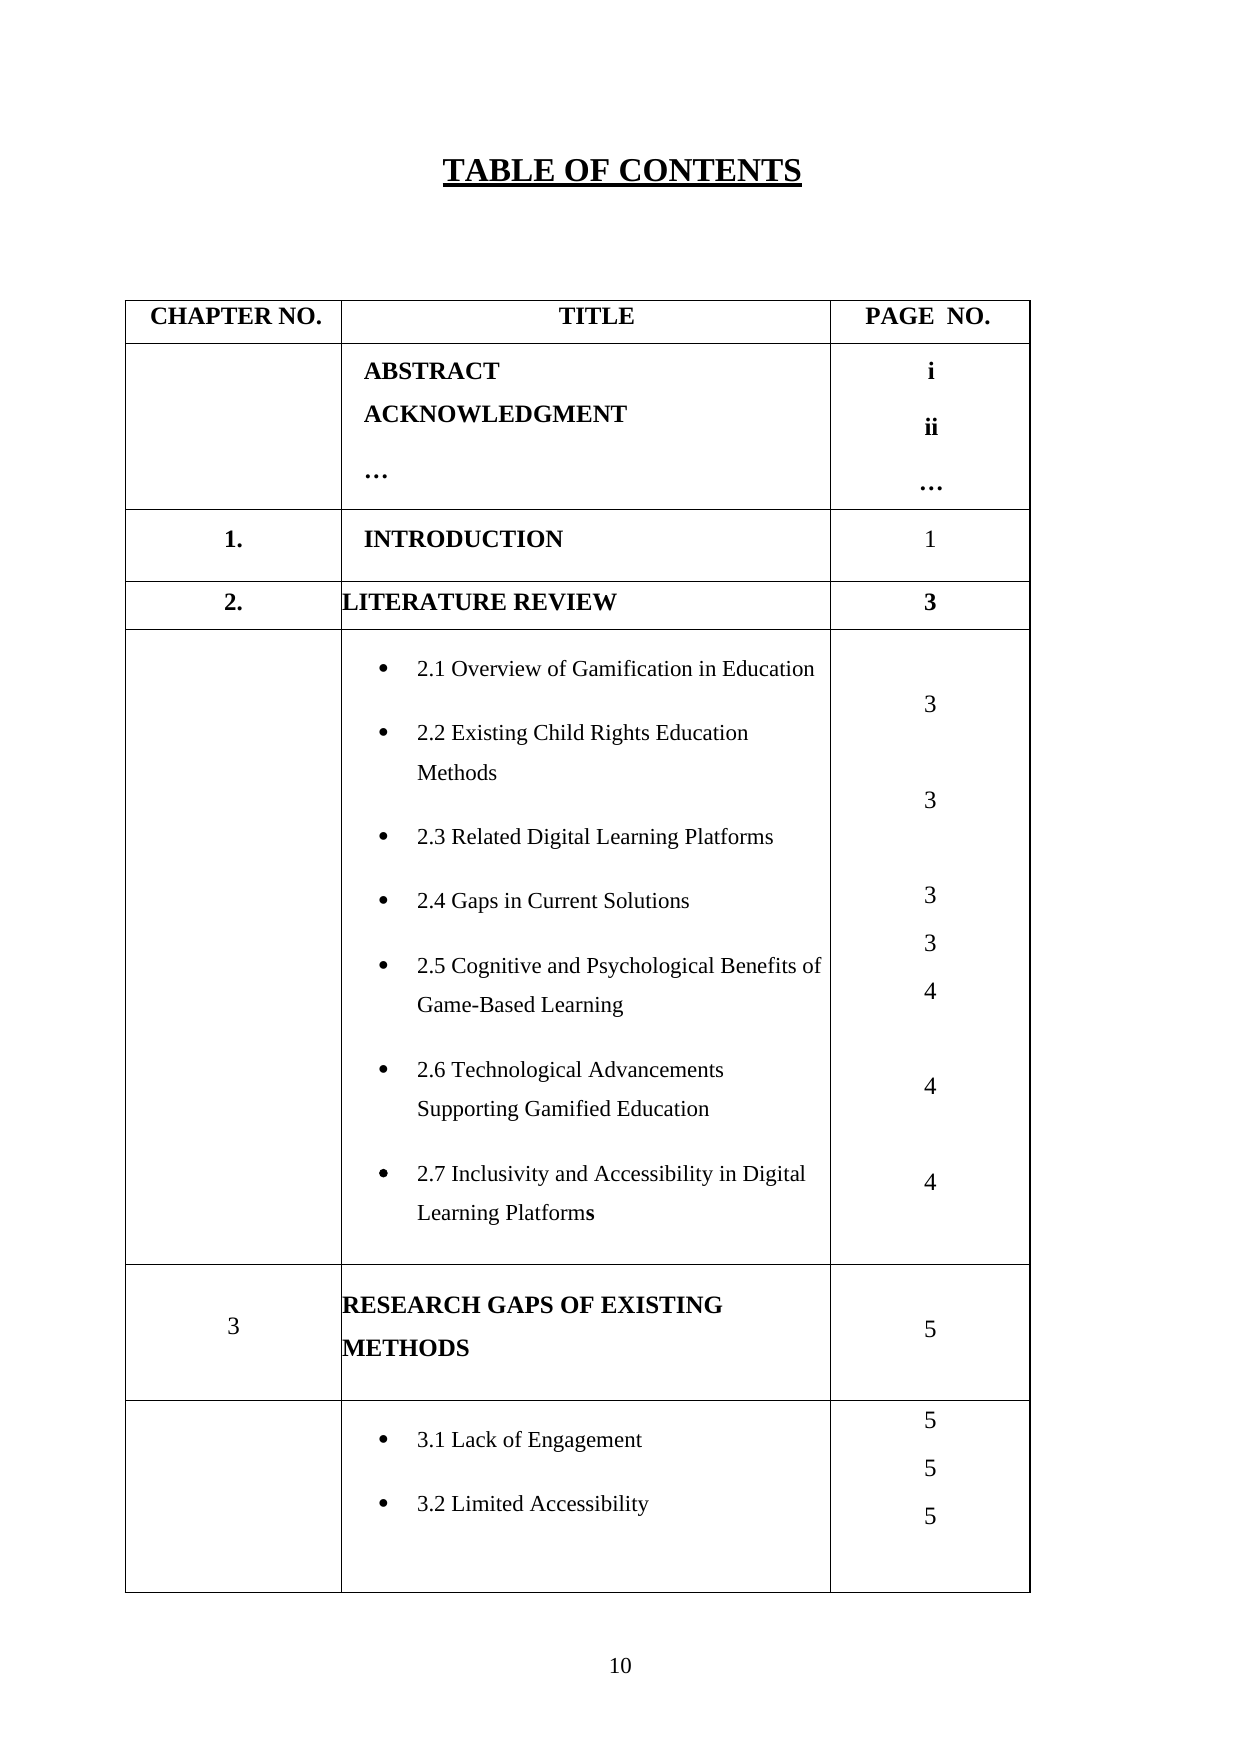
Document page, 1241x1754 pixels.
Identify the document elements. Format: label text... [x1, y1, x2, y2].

table_cell ABSTRACT ACKNOWLEDGMENT … [342, 344, 830, 509]
table_cell 1 [831, 510, 1029, 581]
table_header PAGE NO. [831, 301, 1029, 343]
table_cell 3 [126, 1265, 341, 1400]
table_cell 1. [126, 510, 341, 581]
table_cell 3 [831, 582, 1029, 628]
table_header CHAPTER NO. [126, 301, 341, 343]
table_cell 2.1 Overview of Gamification in Education 2.2 Existing Child Rights Education Methods 2.3 Related Digital Learning Platforms 2.4 Gaps in Current Solutions 2.5 Cognitive and Psychological Benefits of Game-Based Learning 2.6 Technological Advancements Supporting Gamified Education 2.7 Inclusivity and Accessibility in Digital Learning Platforms [342, 630, 830, 1264]
table_cell 2. [126, 582, 341, 628]
table_cell [126, 1401, 341, 1592]
table_cell [126, 630, 341, 1264]
table_cell 3 3 3 3 4 4 4 [831, 630, 1029, 1264]
table_cell 5 5 5 6 6 6 [831, 1401, 1029, 1592]
table_cell LITERATURE REVIEW [342, 582, 830, 628]
table_cell RESEARCH GAPS OF EXISTING METHODS [342, 1265, 830, 1400]
text TABLE OF CONTENTS [117, 150, 1128, 188]
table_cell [342, 1401, 830, 1592]
table_cell i ii … [831, 344, 1029, 509]
table_cell [126, 344, 341, 509]
table_cell INTRODUCTION [342, 510, 830, 581]
table_cell 5 [831, 1265, 1029, 1400]
table_header TITLE [342, 301, 830, 343]
